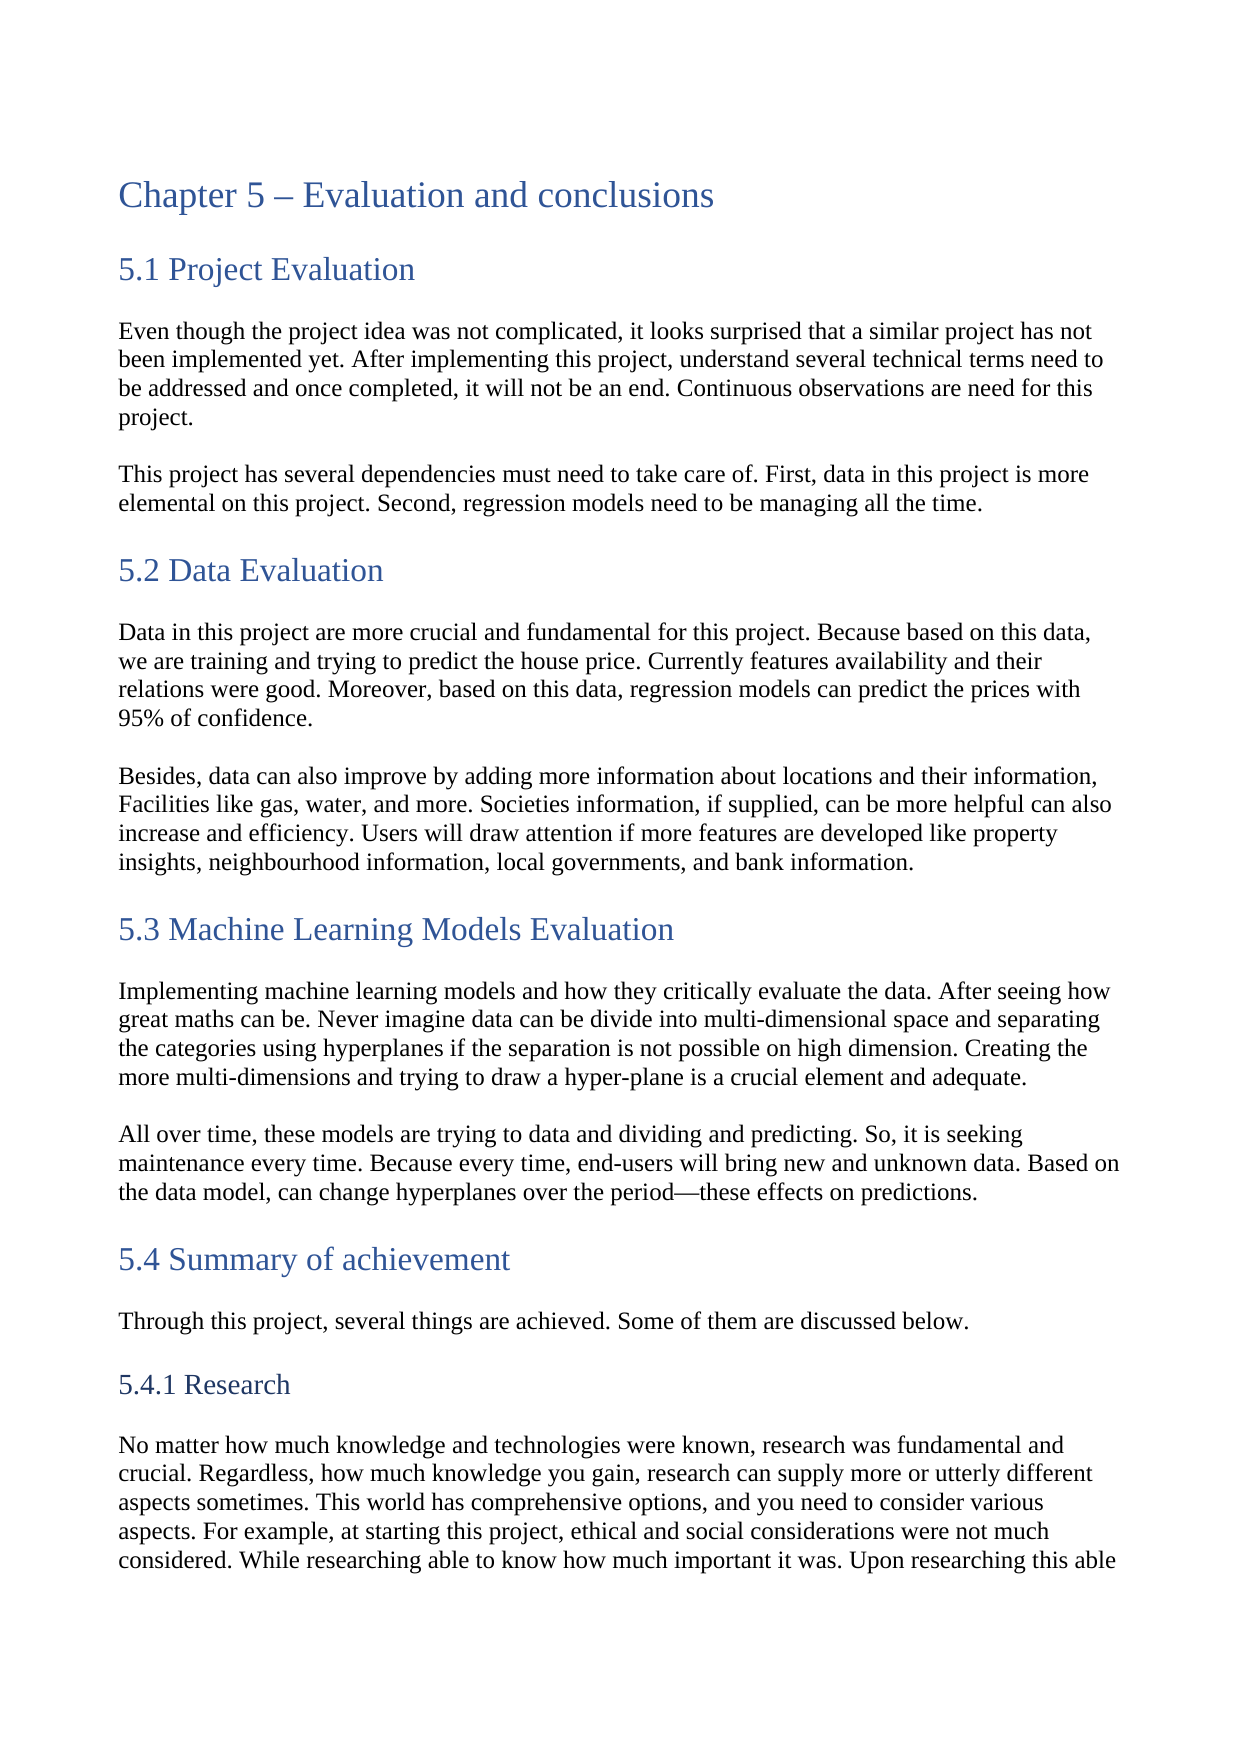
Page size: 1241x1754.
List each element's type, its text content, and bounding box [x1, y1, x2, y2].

subtitle 5.1 Project Evaluation [118, 249, 1122, 287]
subtitle 5.3 Machine Learning Models Evaluation [118, 909, 1122, 947]
subtitle 5.4.1 Research [118, 1367, 1122, 1401]
subtitle 5.2 Data Evaluation [118, 550, 1122, 588]
subtitle Chapter 5 – Evaluation and conclusions [118, 173, 1122, 216]
text Data in this project are more crucial and fundamental for this project. Because based on this data, we are training and trying to predict the house price. Currently features availability and their relations were good. Moreover, based on this data, regression models can predict the prices with 95% of confidence. [118, 617, 1122, 732]
text Through this project, several things are achieved. Some of them are discussed below. [118, 1306, 1122, 1334]
text All over time, these models are trying to data and dividing and predicting. So, it is seeking maintenance every time. Because every time, end-users will bring new and unknown data. Based on the data model, can change hyperplanes over the period—these effects on predictions. [118, 1119, 1122, 1206]
text Besides, data can also improve by adding more information about locations and their information, Facilities like gas, water, and more. Societies information, if supplied, can be more helpful can also increase and efficiency. Users will draw attention if more features are developed like property insights, neighbourhood information, local governments, and bank information. [118, 761, 1122, 876]
text Implementing machine learning models and how they critically evaluate the data. After seeing how great maths can be. Never imagine data can be divide into multi-dimensional space and separating the categories using hyperplanes if the separation is not possible on high dimension. Creating the more multi-dimensions and trying to draw a hyper-plane is a crucial element and adequate. [118, 976, 1122, 1091]
text This project has several dependencies must need to take care of. First, data in this project is more elemental on this project. Second, regression models need to be managing all the time. [118, 459, 1122, 517]
subtitle 5.4 Summary of achievement [118, 1239, 1122, 1277]
text Even though the project idea was not complicated, it looks surprised that a similar project has not been implemented yet. After implementing this project, understand several technical terms need to be addressed and once completed, it will not be an end. Continuous observations are need for this project. [118, 316, 1122, 431]
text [118, 1430, 1122, 1573]
